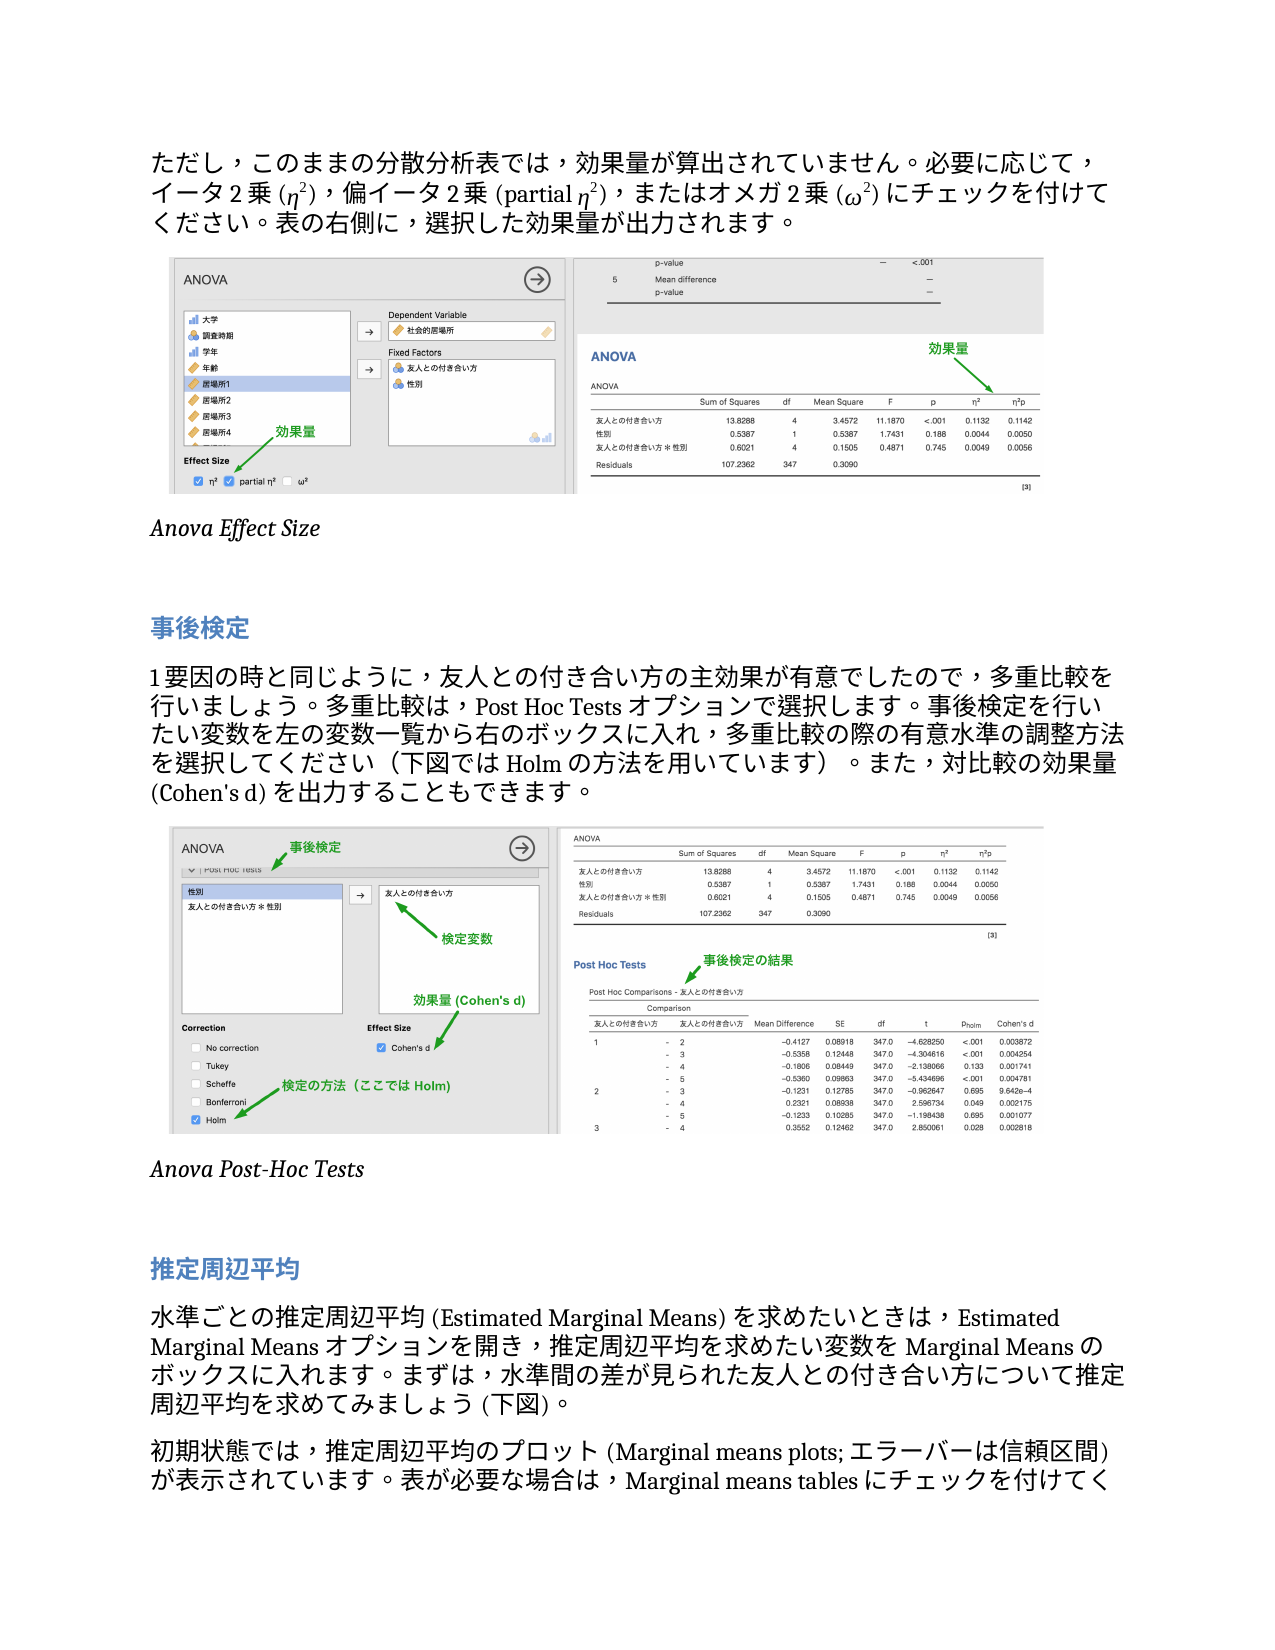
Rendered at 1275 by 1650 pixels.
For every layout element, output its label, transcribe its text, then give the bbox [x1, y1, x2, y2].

text 1要因の時と同じように，友人との付き合い方の主効果が有意でしたので，多重比較を行いましょう。多重比較は，Post Hoc Tests オプションで選択します。事後検定を行いたい変数を左の変数一覧から右のボックスに入れ，多重比較の際の有意水準の調整方法を選択してください（下図では Holm の方法を用いています）。また，対比較の効果量 (Cohen's d) を出力することもできます。 [150, 664, 1125, 808]
subtitle 推定周辺平均 [150, 1252, 1125, 1286]
text Anova Effect Size [150, 514, 1125, 543]
subtitle 事後検定 [150, 611, 1125, 645]
picture [168, 826, 1044, 1134]
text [150, 1438, 1125, 1496]
text Anova Post-Hoc Tests [150, 1154, 1125, 1183]
text ただし，このままの分散分析表では，効果量が算出されていません。必要に応じて，イータ2乗 ()，偏イータ2乗 (partial )，またはオメガ2乗 () にチェックを付けてください。表の右側に，選択した効果量が出力されます。 [150, 150, 1125, 239]
picture [168, 257, 1044, 494]
text 水準ごとの推定周辺平均 (Estimated Marginal Means) を求めたいときは，Estimated Marginal Means オプションを開き，推定周辺平均を求めたい変数を Marginal Means のボックスに入れます。まずは，水準間の差が見られた友人との付き合い方について推定周辺平均を求めてみましょう (下図)。 [150, 1304, 1125, 1419]
